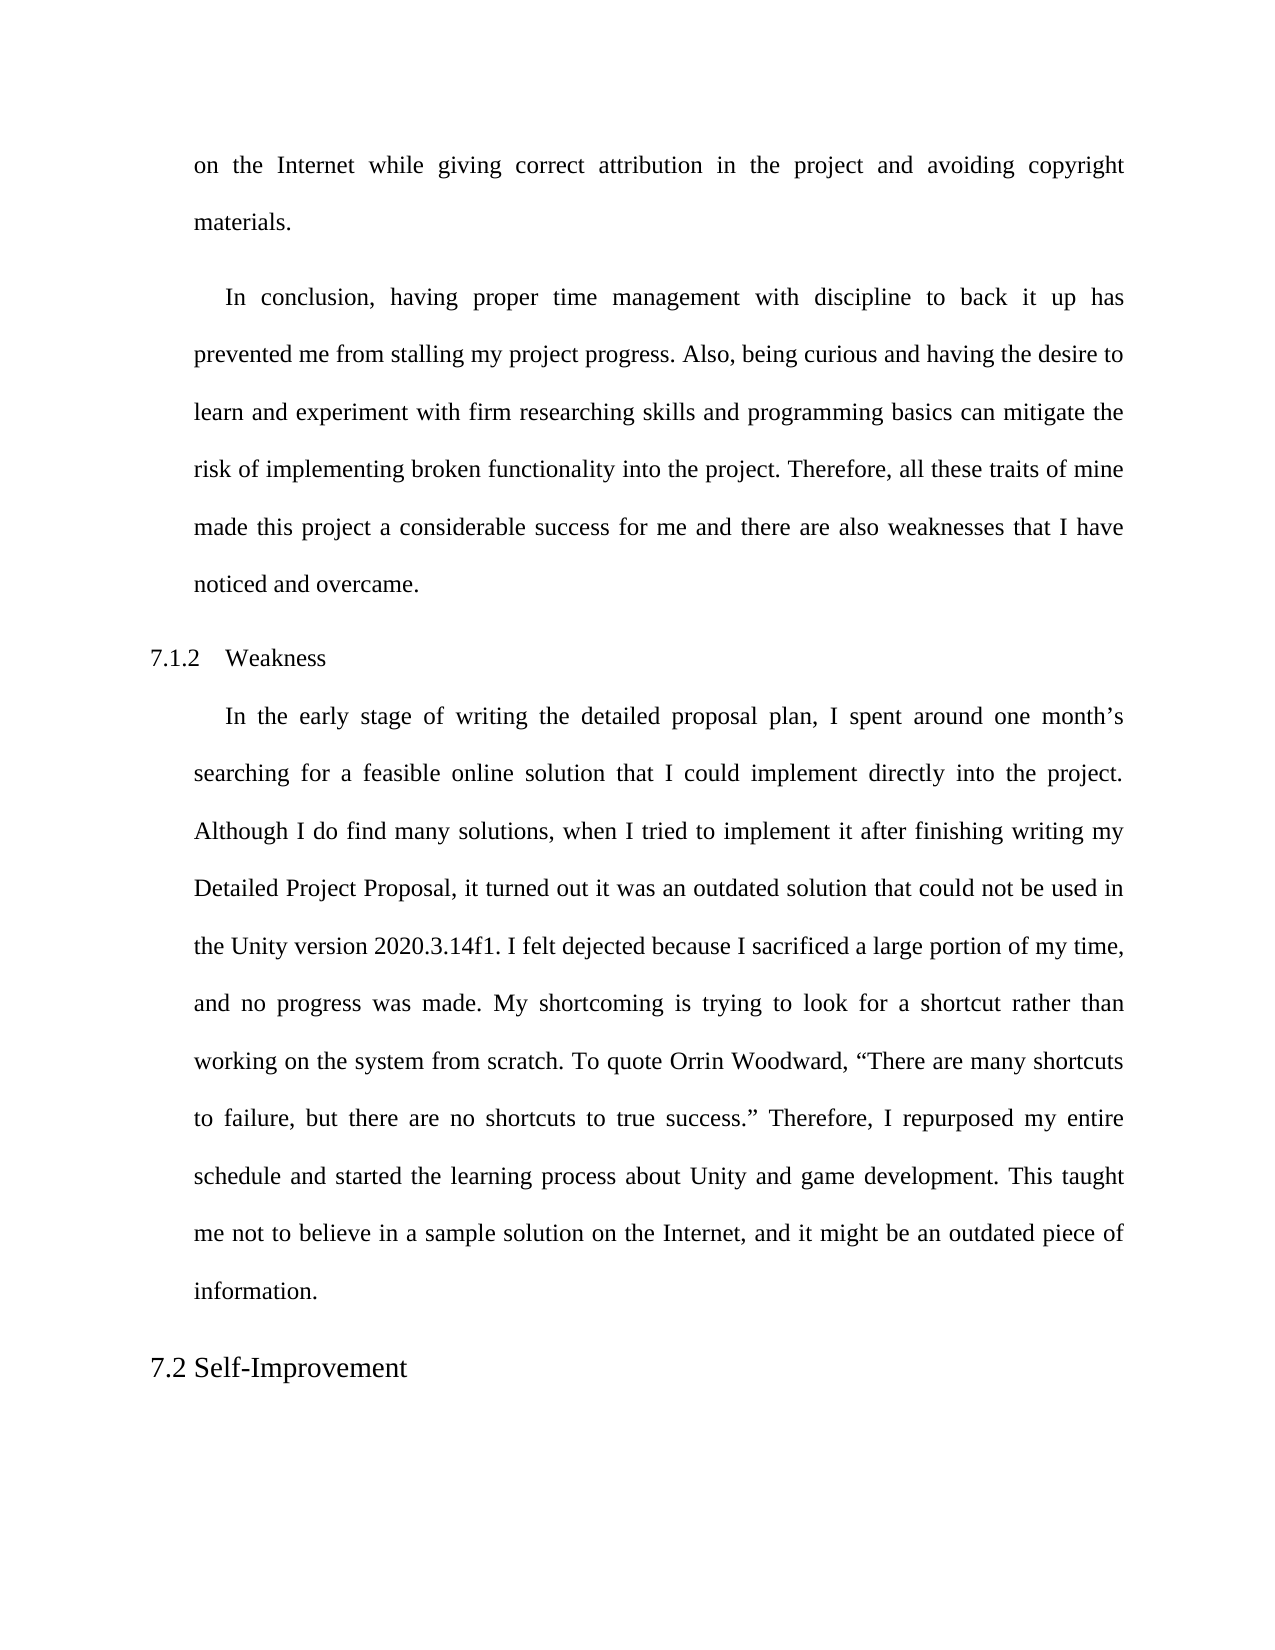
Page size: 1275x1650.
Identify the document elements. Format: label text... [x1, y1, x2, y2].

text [194, 150, 1125, 236]
subtitle Self-Improvement [150, 1350, 1125, 1383]
text In the early stage of writing the detailed proposal plan, I spent around one month’s searching for a feasible online solution that I could implement directly into the project. Although I do find many solutions, when I tried to implement it after finishing writing my Detailed Project Proposal, it turned out it was an outdated solution that could not be used in the Unity version 2020.3.14f1. I felt dejected because I sacrificed a large portion of my time, and no progress was made. My shortcoming is trying to look for a shortcut rather than working on the system from scratch. To quote Orrin Woodward, “There are many shortcuts to failure, but there are no shortcuts to true success.” Therefore, I repurposed my entire schedule and started the learning process about Unity and game development. This taught me not to believe in a sample solution on the Internet, and it might be an outdated piece of information. [194, 701, 1125, 1304]
text In conclusion, having proper time management with discipline to back it up has prevented me from stalling my project progress. Also, being curious and having the desire to learn and experiment with firm researching skills and programming basics can mitigate the risk of implementing broken functionality into the project. Therefore, all these traits of mine made this project a considerable success for me and there are also weaknesses that I have noticed and overcame. [194, 282, 1125, 598]
subtitle Weakness [150, 643, 1125, 672]
